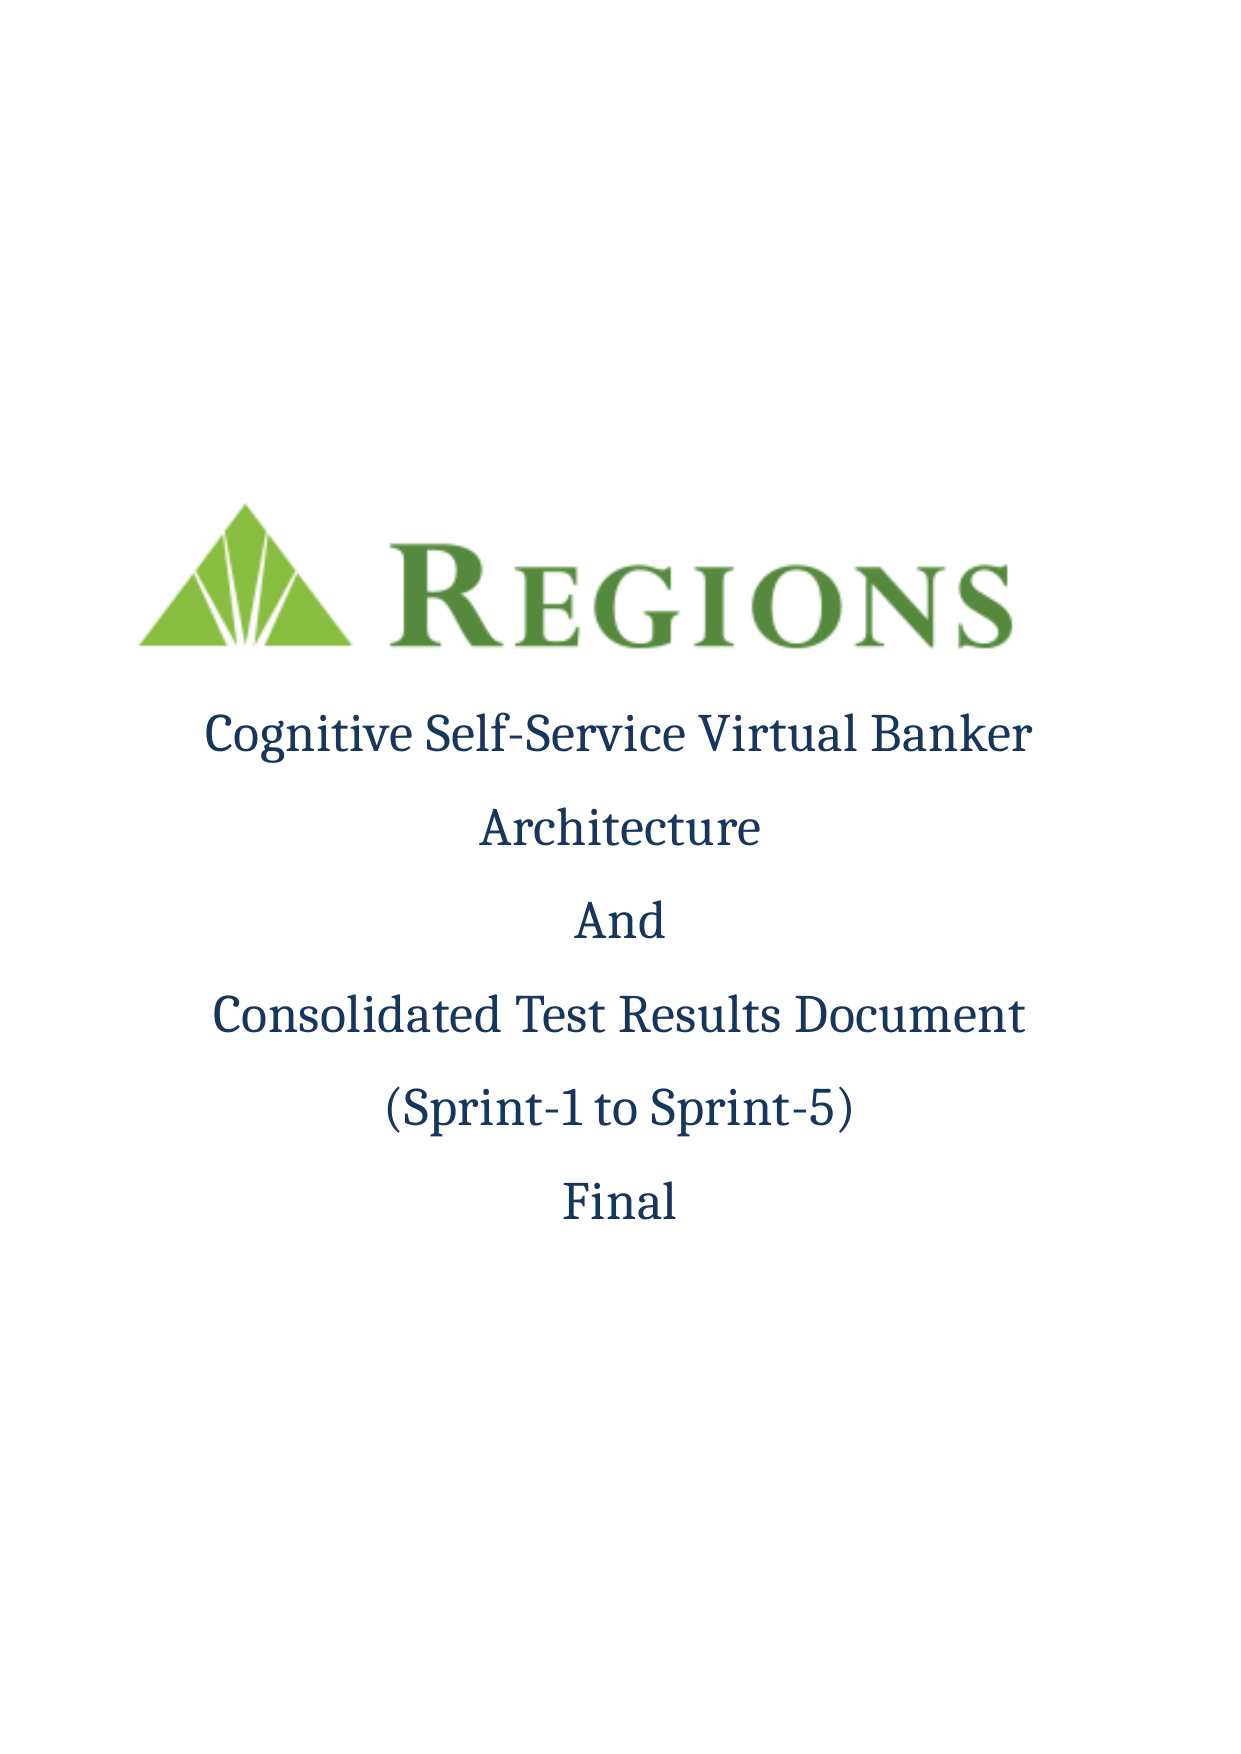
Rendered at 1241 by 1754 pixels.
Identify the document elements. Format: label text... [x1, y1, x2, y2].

title And [112, 890, 1128, 952]
title Architecture [112, 796, 1128, 859]
title Final [112, 1171, 1128, 1233]
title (Sprint-1 to Sprint-5) [112, 1077, 1128, 1139]
picture [112, 486, 1045, 672]
title Consolidated Test Results Document [112, 983, 1128, 1046]
title Cognitive Self-Service Virtual Banker [112, 703, 1128, 765]
